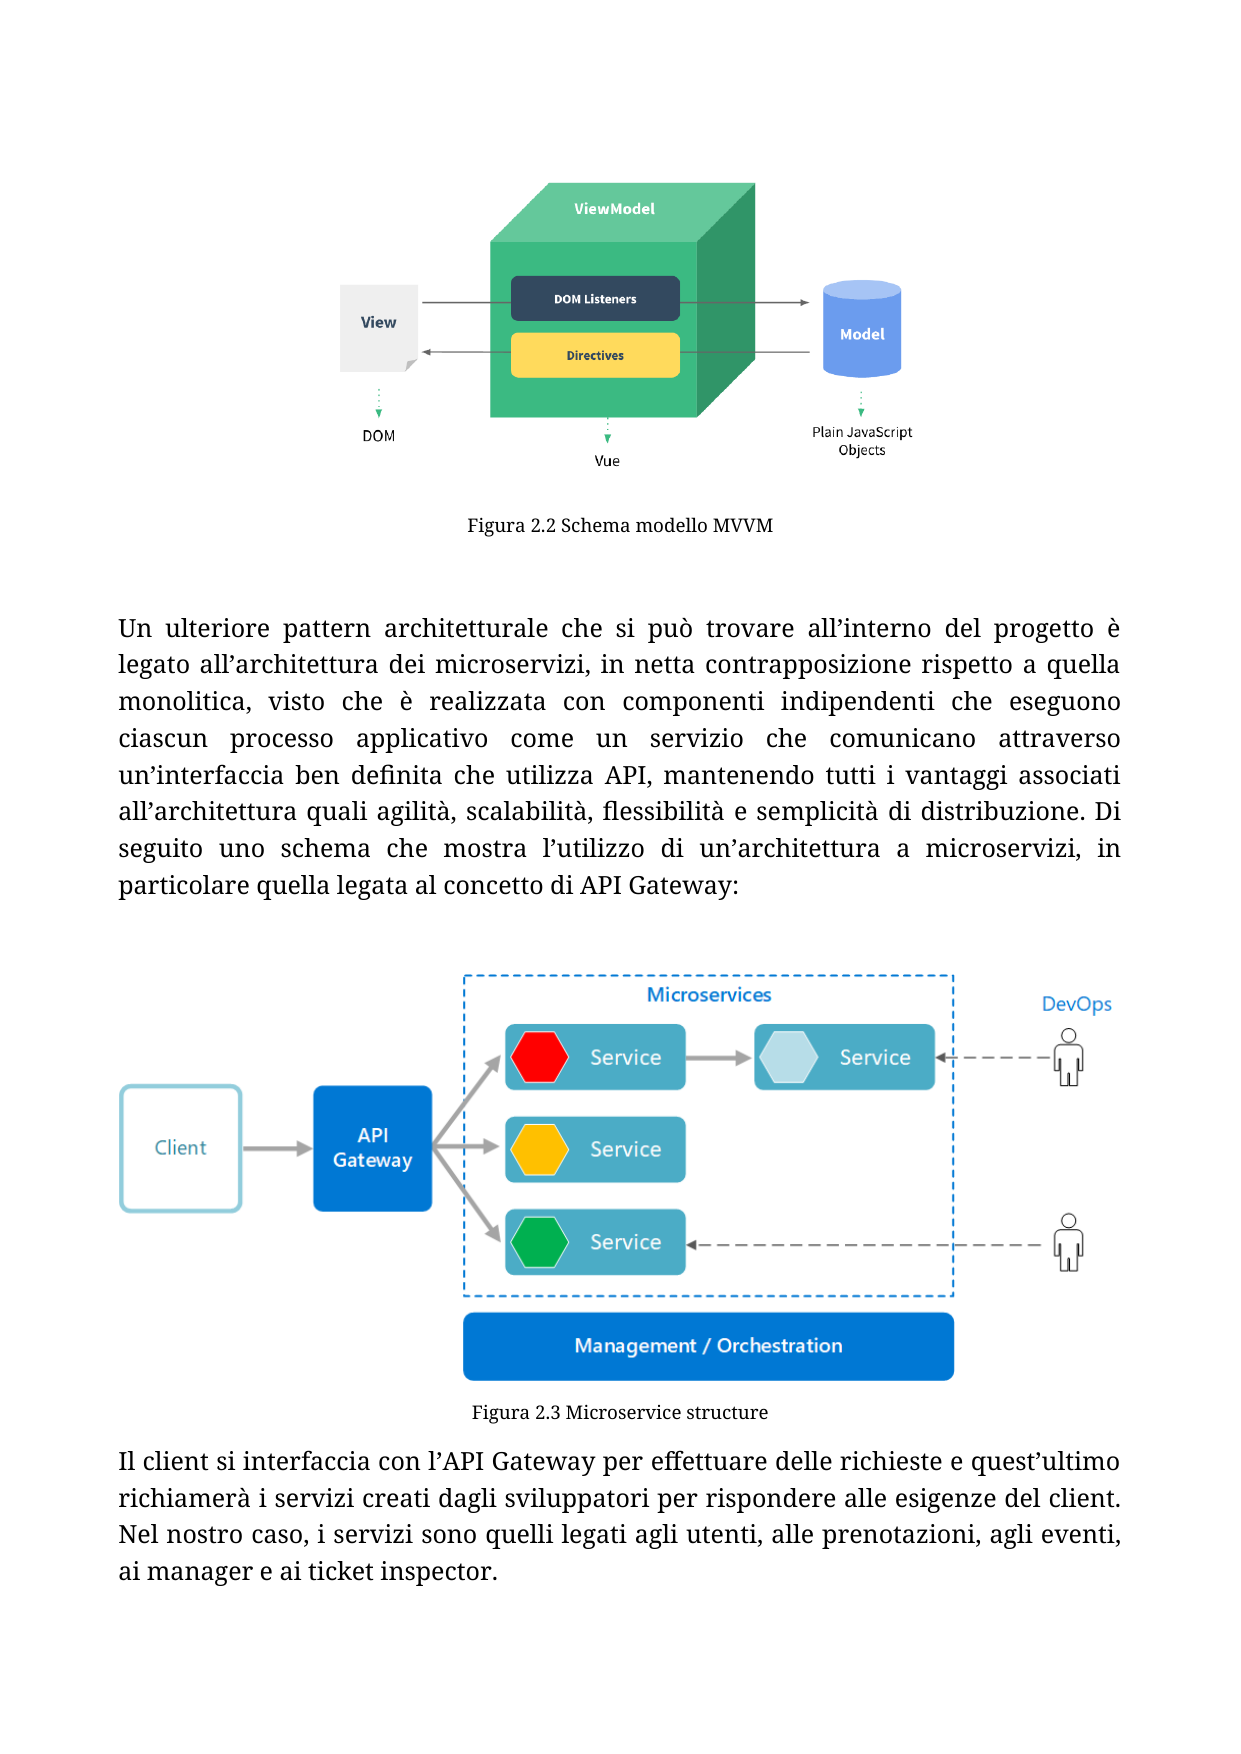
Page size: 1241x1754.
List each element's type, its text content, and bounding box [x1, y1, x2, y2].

picture [294, 147, 946, 494]
text Il client si interfaccia con l’API Gateway per effettuare delle richieste e quest’ultimo richiamerà i servizi creati dagli sviluppatori per rispondere alle esigenze del client. Nel nostro caso, i servizi sono quelli legati agli utenti, alle prenotazioni, agli eventi, ai manager e ai ticket inspector. [118, 1443, 1122, 1588]
text Un ulteriore pattern architetturale che si può trovare all’interno del progetto è legato all’architettura dei microservizi, in netta contrapposizione rispetto a quella monolitica, visto che è realizzata con componenti indipendenti che eseguono ciascun processo applicativo come un servizio che comunicano attraverso un’interfaccia ben definita che utilizza API, mantenendo tutti i vantaggi associati all’architettura quali agilità, scalabilità, flessibilità e semplicità di distribuzione. Di seguito uno schema che mostra l’utilizzo di un’architettura a microservizi, in particolare quella legata al concetto di API Gateway: [118, 610, 1122, 902]
text Figura 2.2 Schema modello MVVM [118, 513, 1122, 538]
picture [118, 974, 1123, 1381]
text Figura 2.3 Microservice structure [118, 1399, 1122, 1425]
